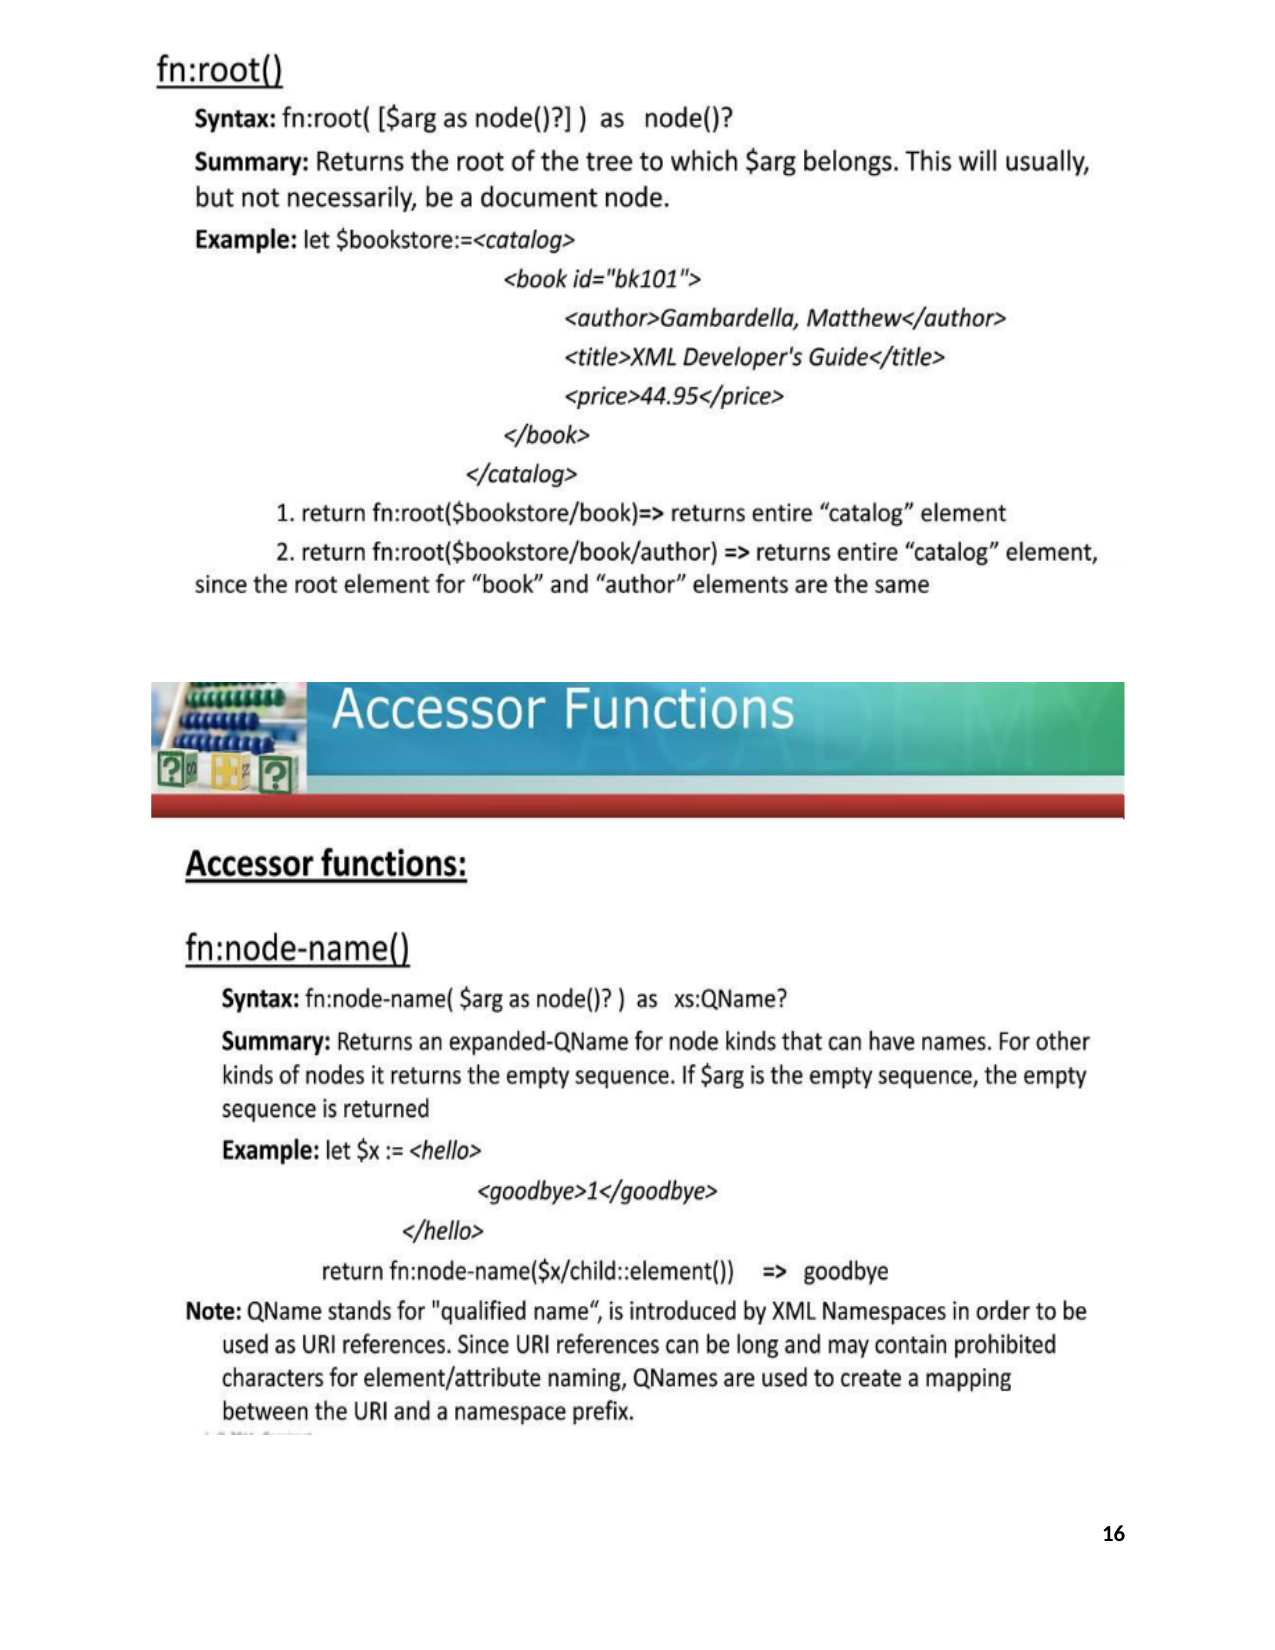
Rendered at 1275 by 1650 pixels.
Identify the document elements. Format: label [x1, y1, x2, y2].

picture [150, 682, 1125, 1435]
picture [150, 46, 1125, 605]
